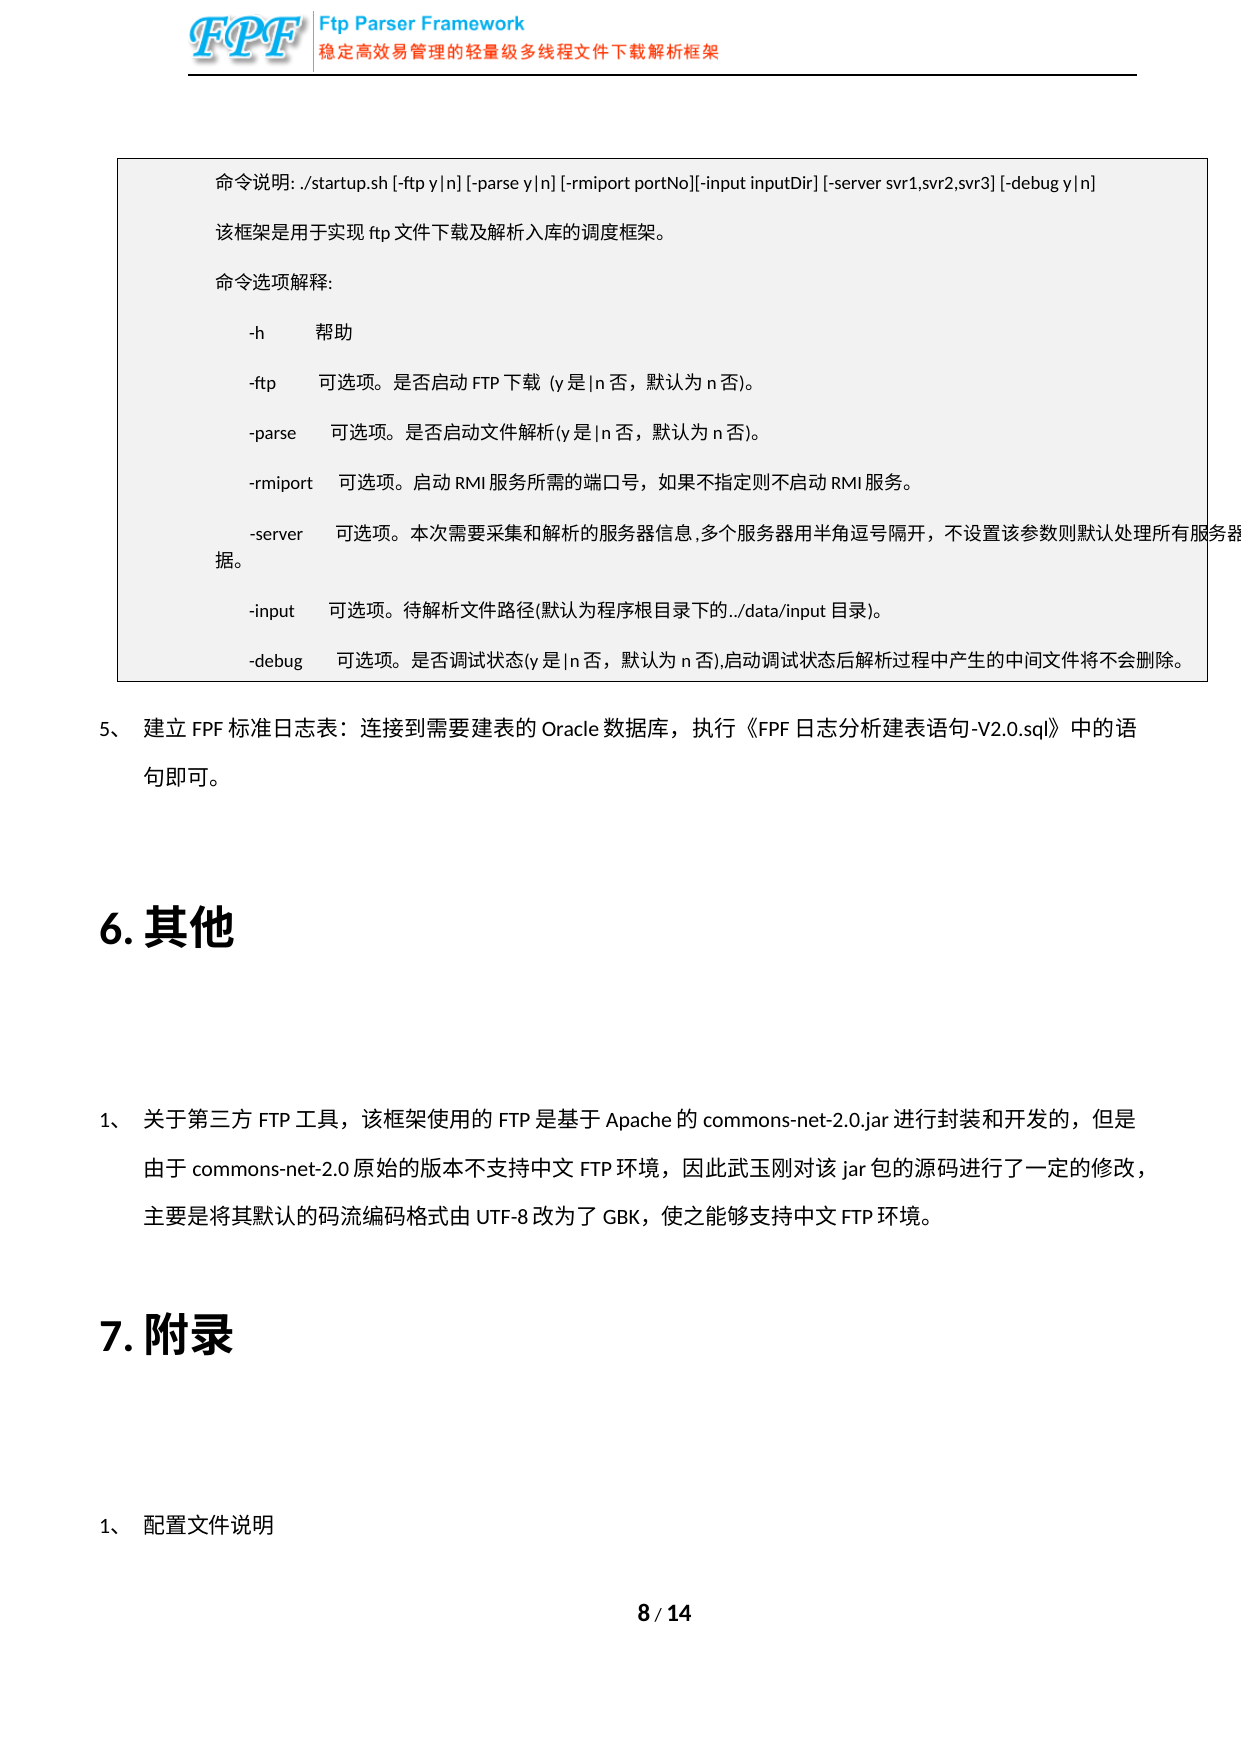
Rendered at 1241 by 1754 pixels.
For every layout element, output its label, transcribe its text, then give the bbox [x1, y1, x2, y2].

list 关于第三方FTP工具，该框架使用的FTP是基于Apache的commons-net-2.0.jar进行封装和开发的，但是由于commons-net-2.0原始的版本不支持中文FTP环境，因此武玉刚对该jar包的源码进行了一定的修改，主要是将其默认的码流编码格式由UTF-8改为了GBK，使之能够支持中文FTP环境。 [99, 1101, 1137, 1231]
subtitle 其他 [99, 876, 1137, 973]
list 配置文件说明 [99, 1508, 1137, 1541]
subtitle 附录 [99, 1283, 1137, 1380]
list 建立FPF标准日志表：连接到需要建表的Oracle数据库，执行《FPF日志分析建表语句-V2.0.sql》中的语句即可。 [99, 711, 1137, 792]
picture [187, 11, 719, 72]
